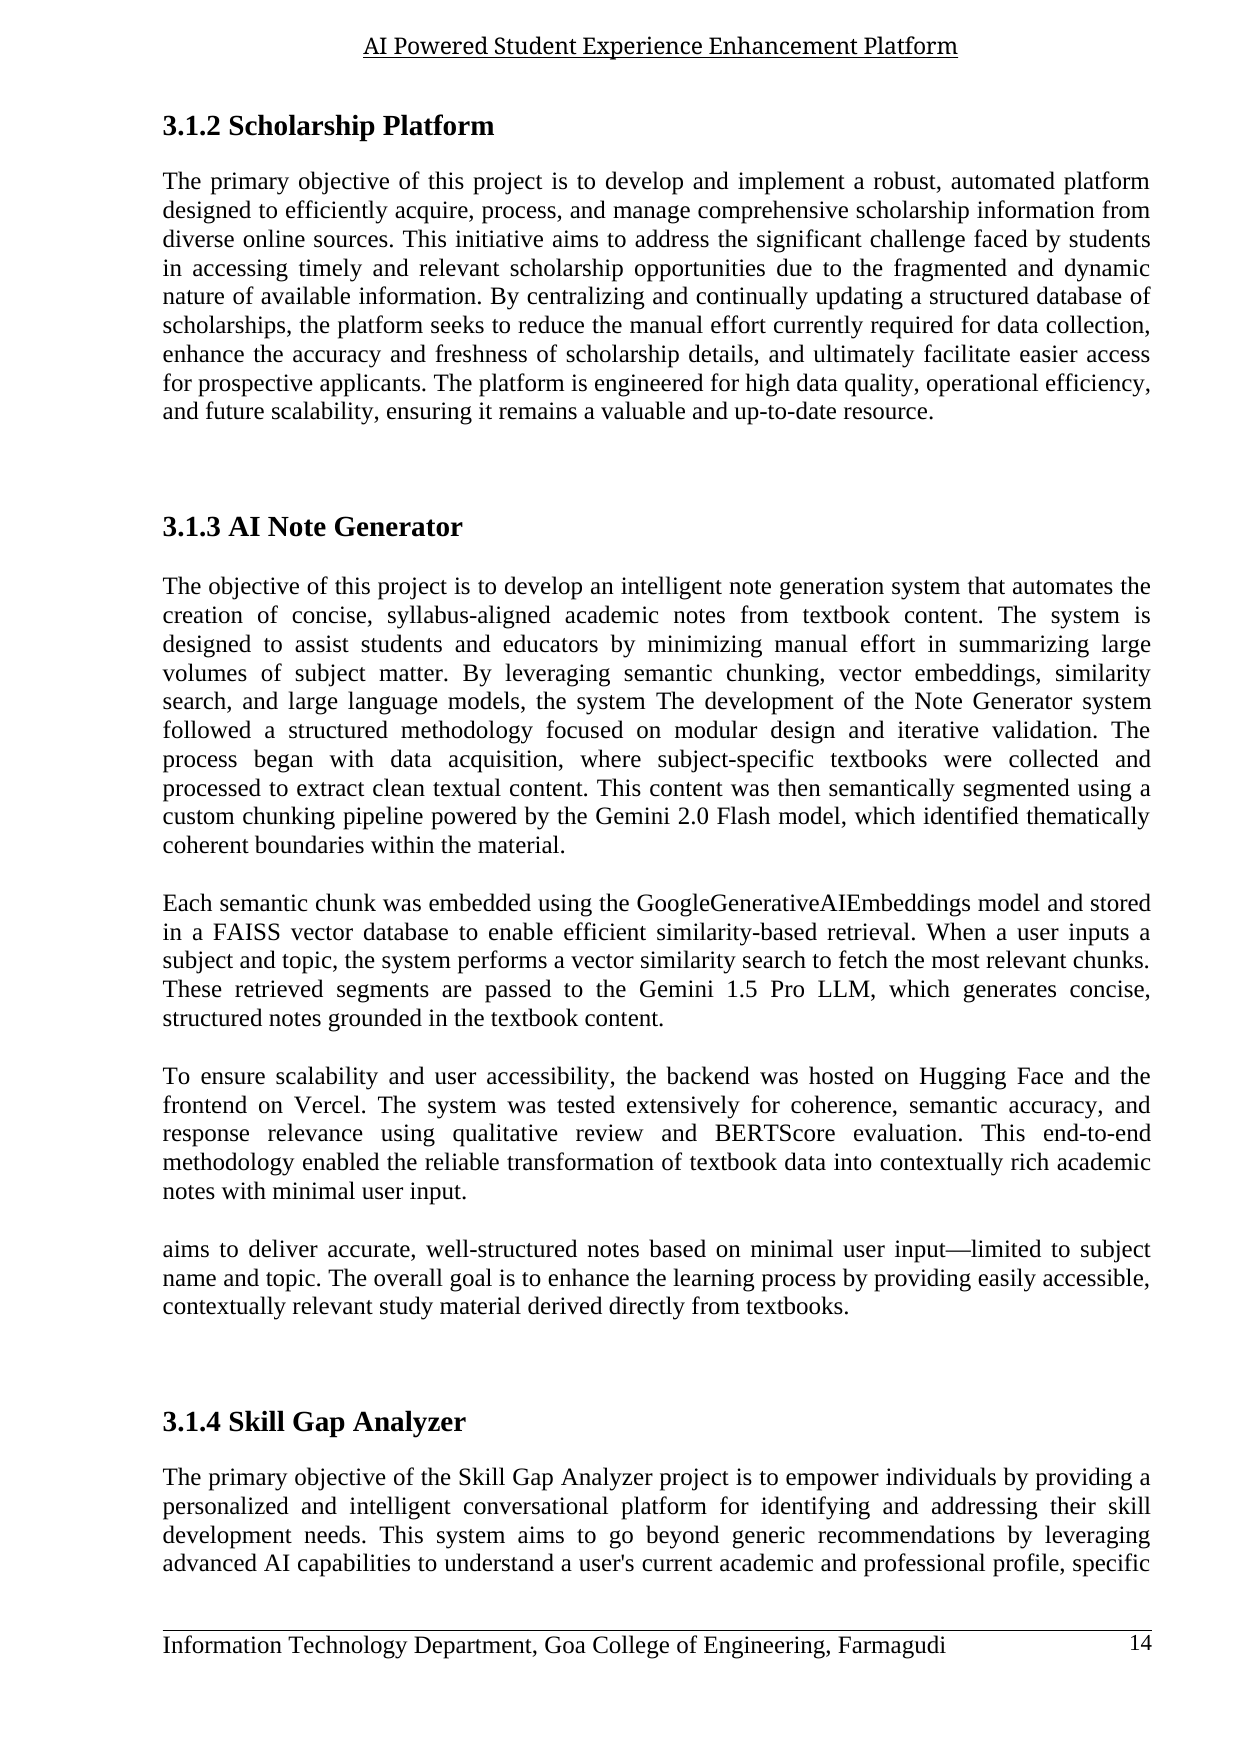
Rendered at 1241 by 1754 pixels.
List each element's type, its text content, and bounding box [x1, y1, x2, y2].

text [162, 1462, 1152, 1577]
text The primary objective of this project is to develop and implement a robust, automated platform designed to efficiently acquire, process, and manage comprehensive scholarship information from diverse online sources. This initiative aims to address the significant challenge faced by students in accessing timely and relevant scholarship opportunities due to the fragmented and dynamic nature of available information. By centralizing and continually updating a structured database of scholarships, the platform seeks to reduce the manual effort currently required for data collection, enhance the accuracy and freshness of scholarship details, and ultimately facilitate easier access for prospective applicants. The platform is engineered for high data quality, operational efficiency, and future scalability, ensuring it remains a valuable and up-to-date resource. [162, 166, 1152, 425]
text Each semantic chunk was embedded using the GoogleGenerativeAIEmbeddings model and stored in a FAISS vector database to enable efficient similarity-based retrieval. When a user inputs a subject and topic, the system performs a vector similarity search to fetch the most relevant chunks. These retrieved segments are passed to the Gemini 1.5 Pro LLM, which generates concise, structured notes grounded in the textbook content. [162, 888, 1152, 1032]
text 3.1.4 Skill Gap Analyzer [162, 1404, 1152, 1437]
text 3.1.2 Scholarship Platform [162, 108, 1152, 141]
text aims to deliver accurate, well-structured notes based on minimal user input—limited to subject name and topic. The overall goal is to enhance the learning process by providing easily accessible, contextually relevant study material derived directly from textbooks. [162, 1234, 1152, 1320]
text The objective of this project is to develop an intelligent note generation system that automates the creation of concise, syllabus-aligned academic notes from textbook content. The system is designed to assist students and educators by minimizing manual effort in summarizing large volumes of subject matter. By leveraging semantic chunking, vector embeddings, similarity search, and large language models, the system The development of the Note Generator system followed a structured methodology focused on modular design and iterative validation. The process began with data acquisition, where subject-specific textbooks were collected and processed to extract clean textual content. This content was then semantically segmented using a custom chunking pipeline powered by the Gemini 2.0 Flash model, which identified thematically coherent boundaries within the material. [162, 571, 1152, 859]
text To ensure scalability and user accessibility, the backend was hosted on Hugging Face and the frontend on Vercel. The system was tested extensively for coherence, semantic accuracy, and response relevance using qualitative review and BERTScore evaluation. This end-to-end methodology enabled the reliable transformation of textbook data into contextually rich academic notes with minimal user input. [162, 1061, 1152, 1205]
text 3.1.3 AI Note Generator [162, 509, 1152, 542]
